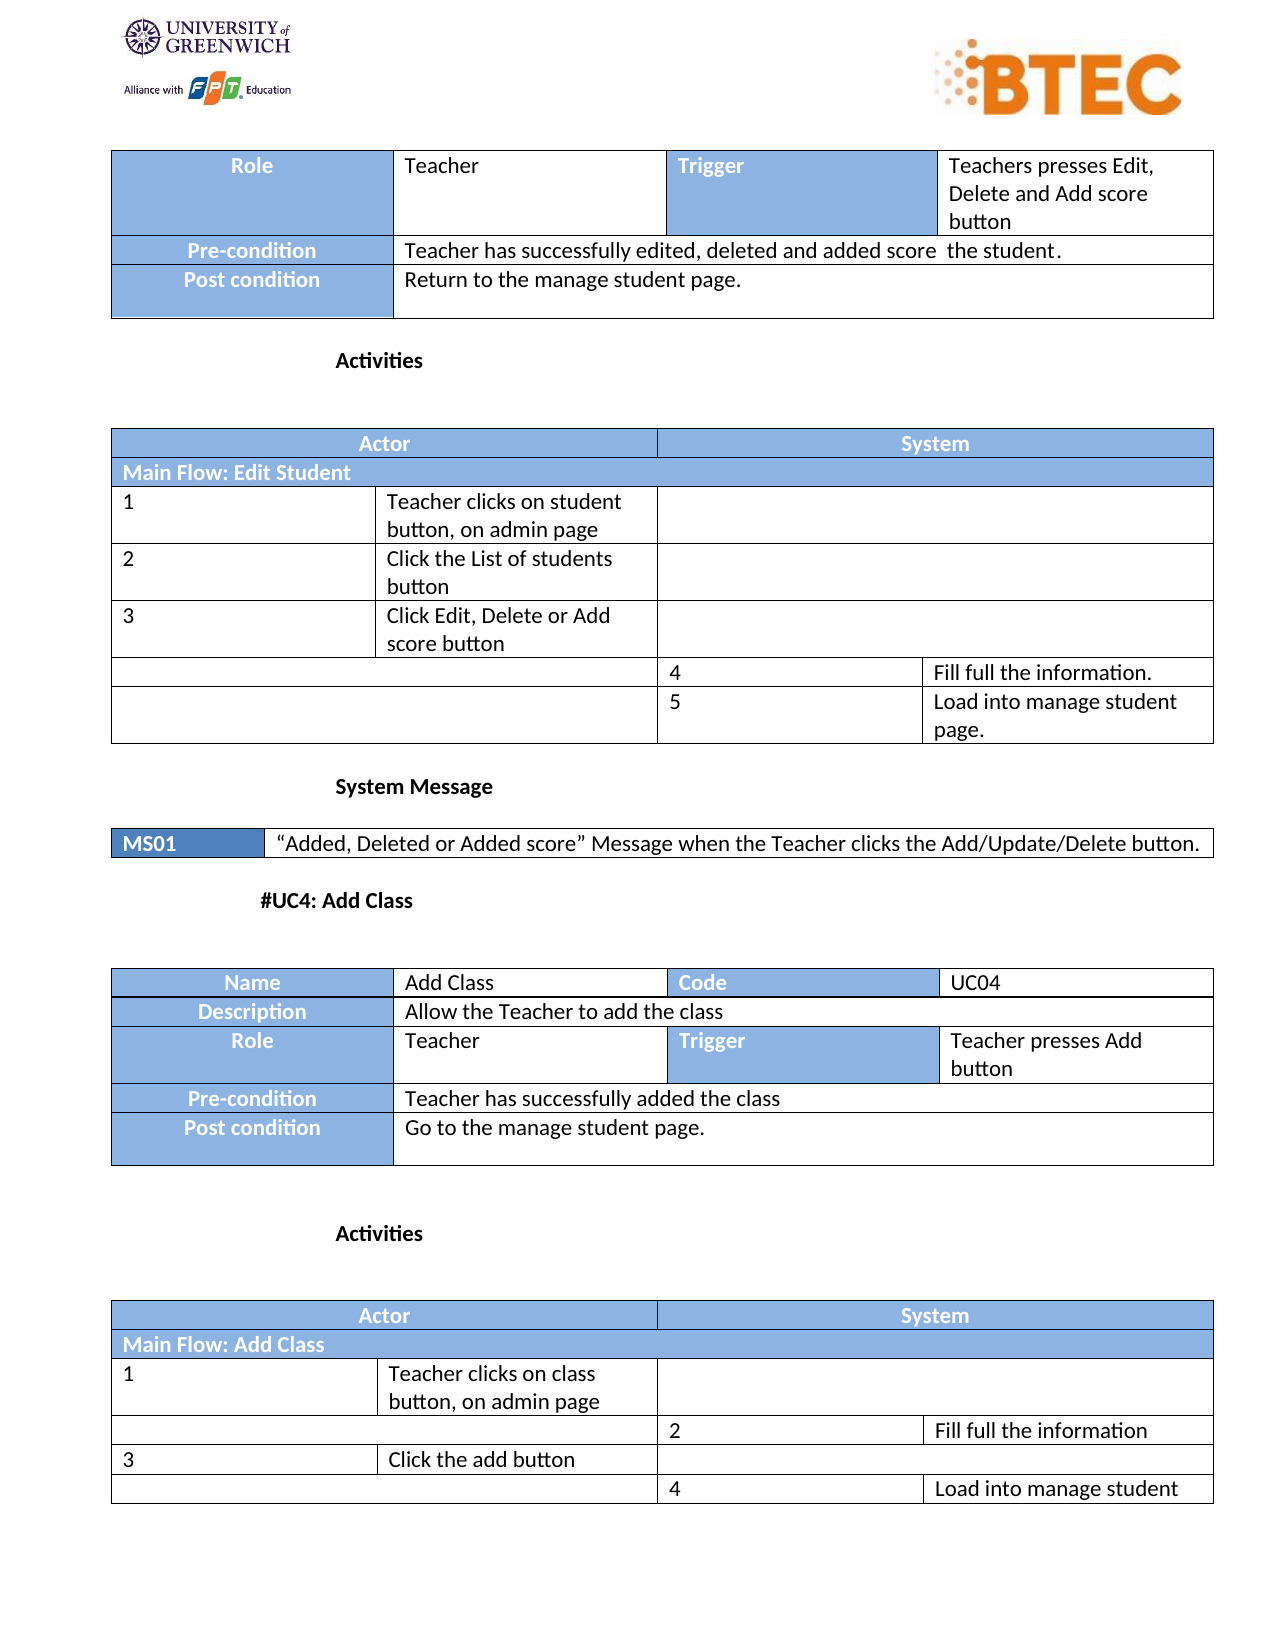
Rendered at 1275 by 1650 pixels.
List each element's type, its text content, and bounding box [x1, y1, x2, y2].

table_cell Trigger [667, 151, 937, 235]
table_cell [924, 1475, 1213, 1502]
table_header Add Class [394, 969, 667, 996]
table_header MS01 [112, 829, 264, 857]
table_cell Teacher has successfully added the class [394, 1084, 1213, 1112]
text Activities [260, 347, 1212, 374]
table_cell Click the List of students button [376, 544, 657, 600]
table_cell Description [112, 998, 393, 1026]
table_cell Teacher has successfully edited, deleted and added score the student. [394, 236, 1213, 264]
table_cell 3 [112, 1445, 377, 1473]
table_cell Allow the Teacher to add the class [394, 998, 1213, 1026]
table_cell [658, 544, 1213, 600]
table_header System [658, 429, 1213, 457]
table_cell Fill full the information [924, 1416, 1213, 1444]
table_cell Main Flow: Add Class [112, 1330, 1213, 1358]
table_cell 1 [112, 487, 375, 543]
text System Message [260, 772, 1212, 800]
table_cell Teachers presses Edit, Delete and Add score button [938, 151, 1213, 235]
table_cell [658, 487, 1213, 543]
table_cell Click Edit, Delete or Add score button [376, 601, 657, 657]
table_cell Teacher presses Add button [940, 1027, 1213, 1083]
text Activities [260, 1219, 1212, 1247]
table_cell Load into manage student page. [923, 687, 1213, 743]
picture [934, 39, 1182, 115]
table_cell Trigger [668, 1027, 939, 1083]
table_cell Return to the manage student page. [394, 265, 1213, 317]
table_cell [112, 1416, 657, 1444]
table_header Name [112, 969, 393, 996]
table_header UC04 [940, 969, 1213, 996]
table_cell 2 [112, 544, 375, 600]
table_header Actor [112, 1301, 657, 1329]
table_cell Fill full the information. [923, 658, 1213, 686]
table_cell Teacher [394, 1027, 667, 1083]
table_cell Role [112, 1027, 393, 1083]
table_cell [112, 1475, 657, 1502]
table_cell Post condition [112, 265, 393, 317]
table_cell Go to the manage student page. [394, 1113, 1213, 1165]
table_cell Post condition [112, 1113, 393, 1165]
text #UC4: Add Class [185, 886, 1212, 914]
table_cell 4 [658, 1475, 923, 1502]
table_cell [658, 1445, 1213, 1473]
table_cell 1 [112, 1359, 377, 1415]
table_cell [658, 601, 1213, 657]
table_cell 4 [658, 658, 922, 686]
table_cell Teacher clicks on class button, on admin page [378, 1359, 657, 1415]
table_cell Teacher [394, 151, 666, 235]
table_header System [658, 1301, 1213, 1329]
table_header Actor [112, 429, 657, 457]
table_cell [112, 658, 657, 686]
table_cell Main Flow: Edit Student [112, 458, 1213, 486]
table_cell Pre-condition [112, 1084, 393, 1112]
table_cell Click the add button [378, 1445, 657, 1473]
picture [110, 4, 303, 116]
table_header Code [668, 969, 939, 996]
table_cell 2 [658, 1416, 923, 1444]
table_cell Teacher clicks on student button, on admin page [376, 487, 657, 543]
table_cell Role [112, 151, 393, 235]
table_cell [658, 1359, 1213, 1415]
table_cell Pre-condition [112, 236, 393, 264]
table_cell [112, 687, 657, 743]
table_cell 5 [658, 687, 922, 743]
table_cell 3 [112, 601, 375, 657]
table_header “Added, Deleted or Added score” Message when the Teacher clicks the Add/Update/Delete button. [265, 829, 1213, 857]
